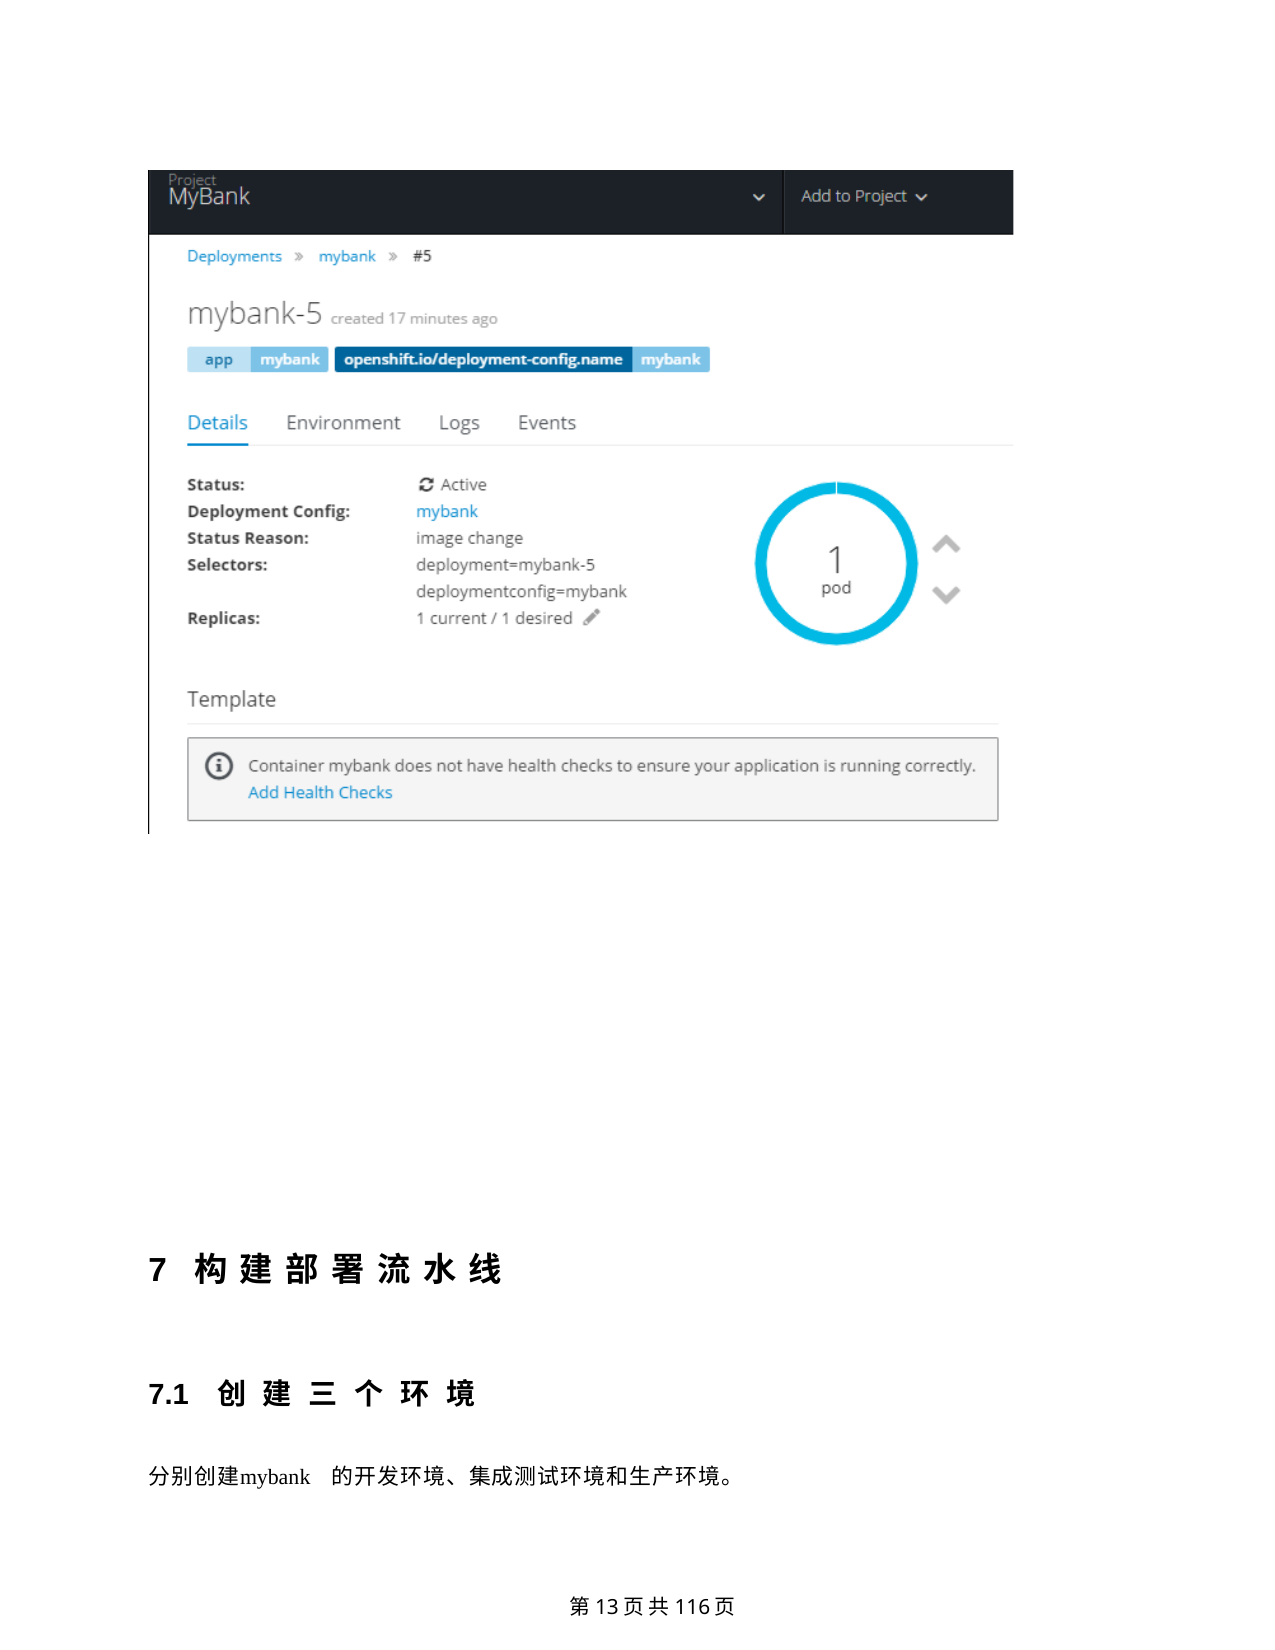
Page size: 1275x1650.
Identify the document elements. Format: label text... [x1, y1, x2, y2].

subtitle 创建三个环境 [148, 1354, 1156, 1429]
picture [148, 170, 1014, 834]
subtitle 构建部署流水线 [148, 1230, 1156, 1305]
text 分别创建mybank的开发环境、集成测试环境和生产环境。 [148, 1456, 1156, 1494]
